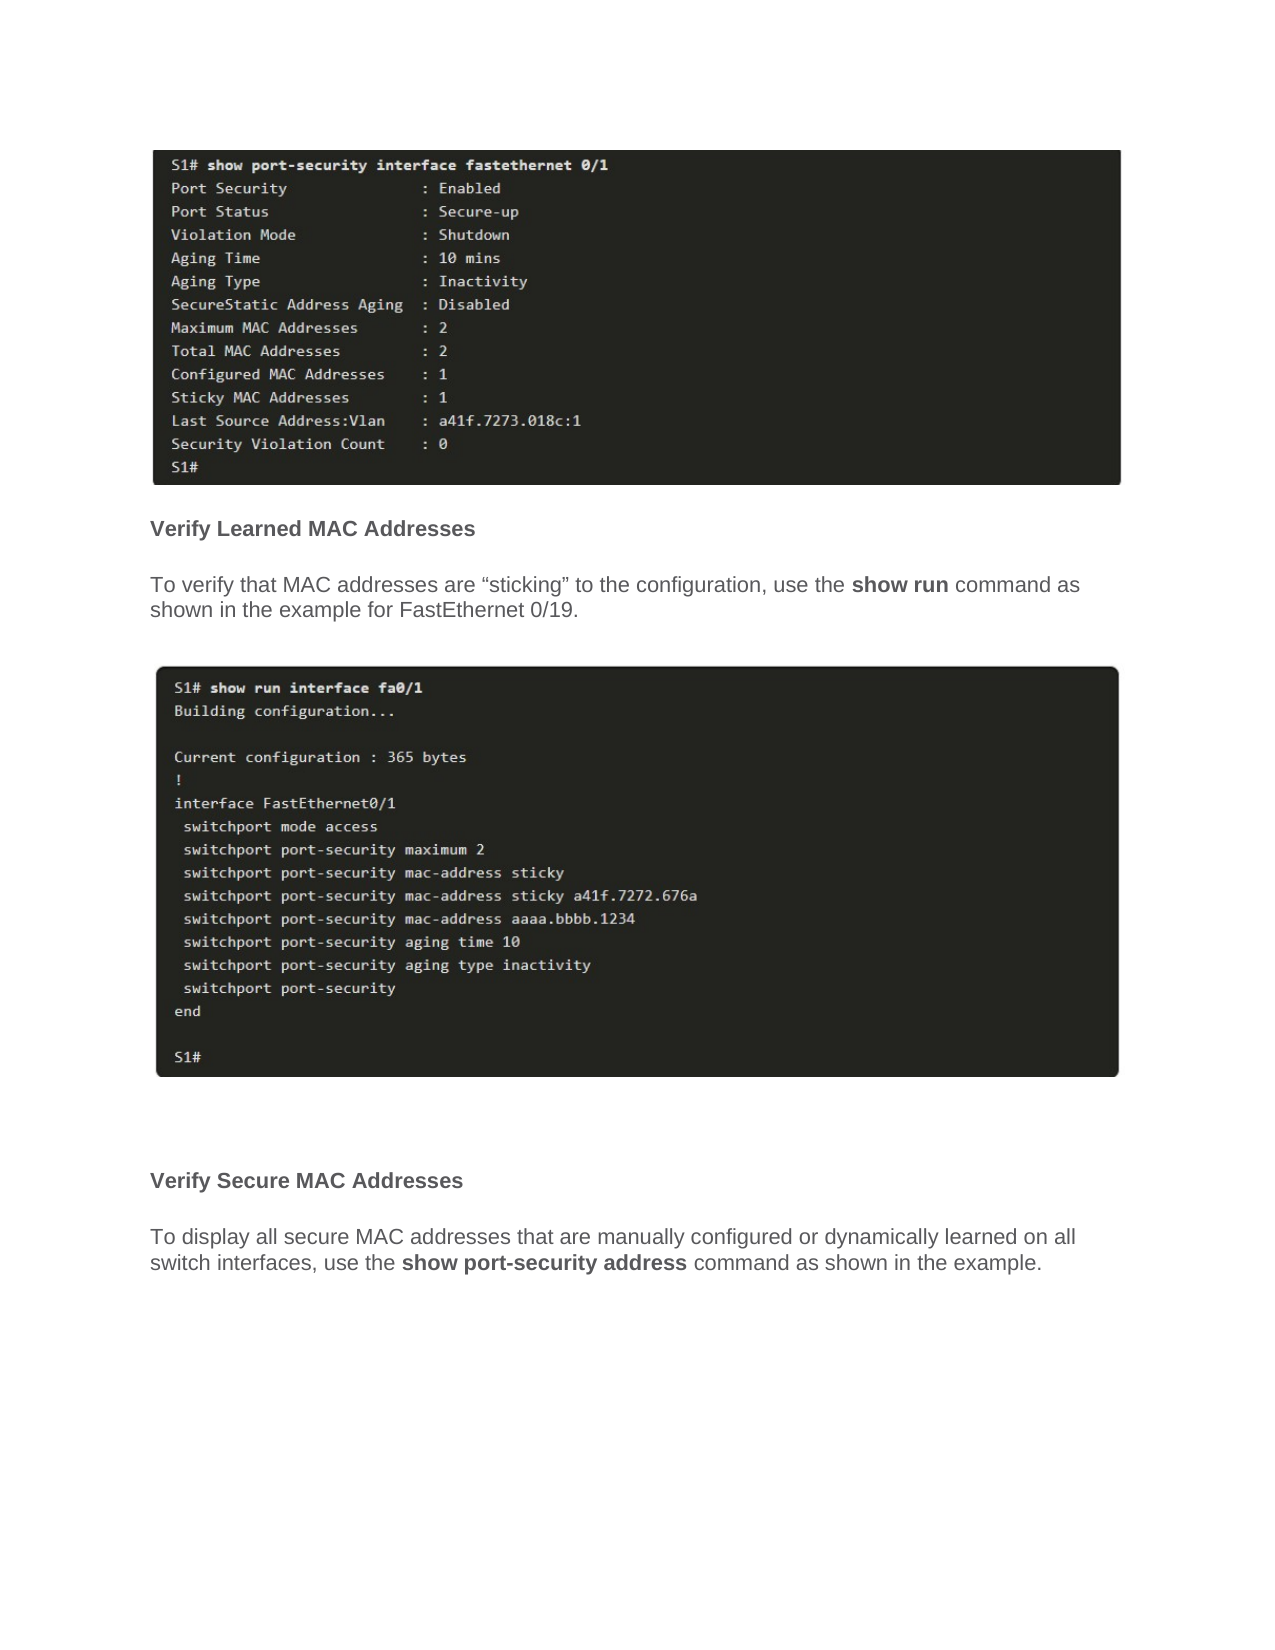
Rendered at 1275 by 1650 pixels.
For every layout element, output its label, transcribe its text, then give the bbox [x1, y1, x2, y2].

text Verify Secure MAC Addresses [150, 1168, 1125, 1193]
text To display all secure MAC addresses that are manually configured or dynamically learned on all switch interfaces, use the show port-security address command as shown in the example. [150, 1224, 1125, 1274]
text To verify that MAC addresses are “sticking” to the configuration, use the show run command as shown in the example for FastEthernet 0/19. [150, 572, 1125, 623]
picture [150, 653, 1125, 1077]
text Verify Learned MAC Addresses [150, 516, 1125, 541]
picture [150, 150, 1125, 485]
